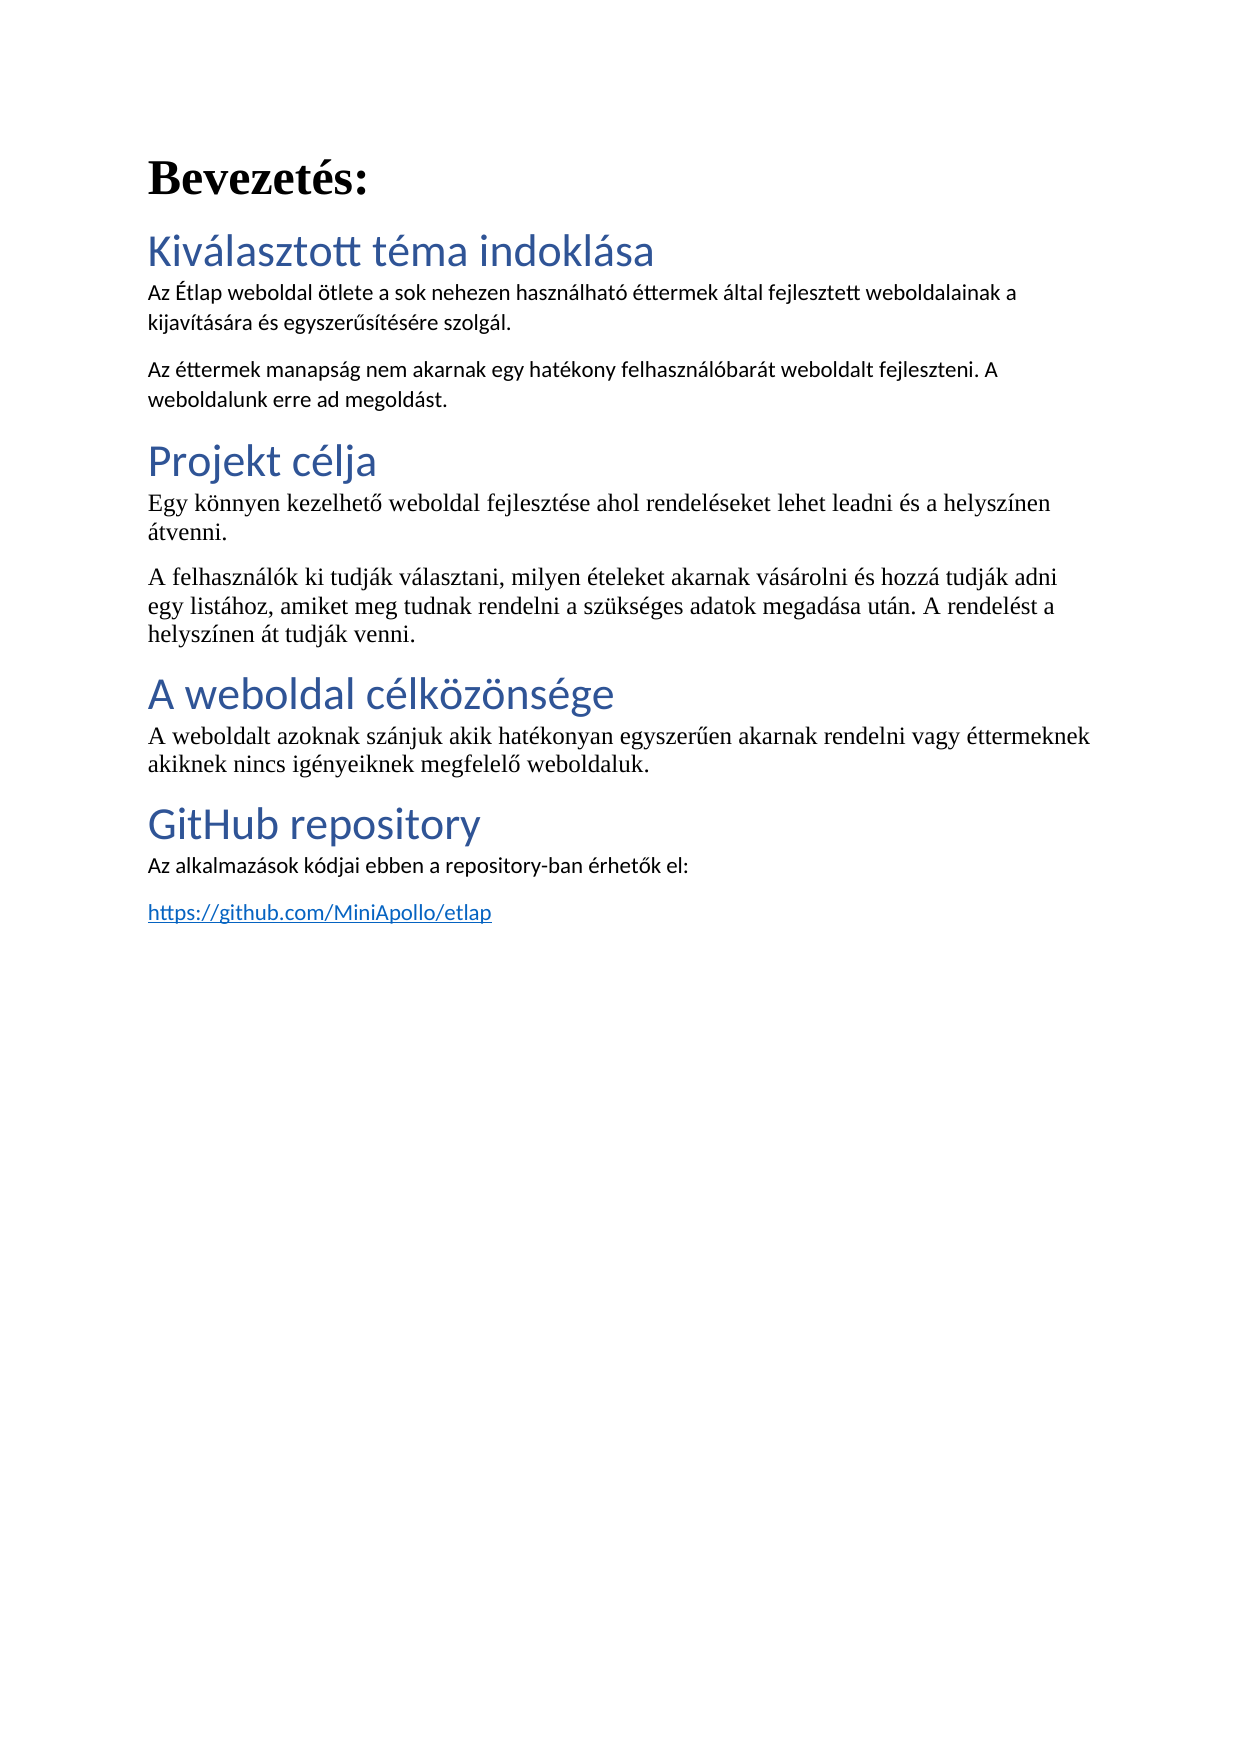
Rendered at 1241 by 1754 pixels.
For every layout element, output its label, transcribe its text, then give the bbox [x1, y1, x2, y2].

subtitle Bevezetés: [148, 148, 1093, 205]
text A weboldalt azoknak szánjuk akik hatékonyan egyszerűen akarnak rendelni vagy éttermeknek akiknek nincs igényeiknek megfelelő weboldaluk. [148, 721, 1093, 778]
subtitle Projekt célja [148, 432, 1093, 488]
text Az éttermek manapság nem akarnak egy hatékony felhasználóbarát weboldalt fejleszteni. A weboldalunk erre ad megoldást. [148, 355, 1093, 413]
subtitle A weboldal célközönsége [148, 665, 1093, 721]
text Az alkalmazások kódjai ebben a repository-ban érhetők el: [148, 851, 1093, 879]
subtitle Kiválasztott téma indoklása [148, 222, 1093, 278]
text Egy könnyen kezelhető weboldal fejlesztése ahol rendeléseket lehet leadni és a helyszínen átvenni. [148, 488, 1093, 545]
text https://github.com/MiniApollo/etlap [148, 898, 1093, 926]
subtitle GitHub repository [148, 795, 1093, 851]
text A felhasználók ki tudják választani, milyen ételeket akarnak vásárolni és hozzá tudják adni egy listához, amiket meg tudnak rendelni a szükséges adatok megadása után. A rendelést a helyszínen át tudják venni. [148, 562, 1093, 648]
text Az Étlap weboldal ötlete a sok nehezen használható éttermek által fejlesztett weboldalainak a kijavítására és egyszerűsítésére szolgál. [148, 278, 1093, 336]
